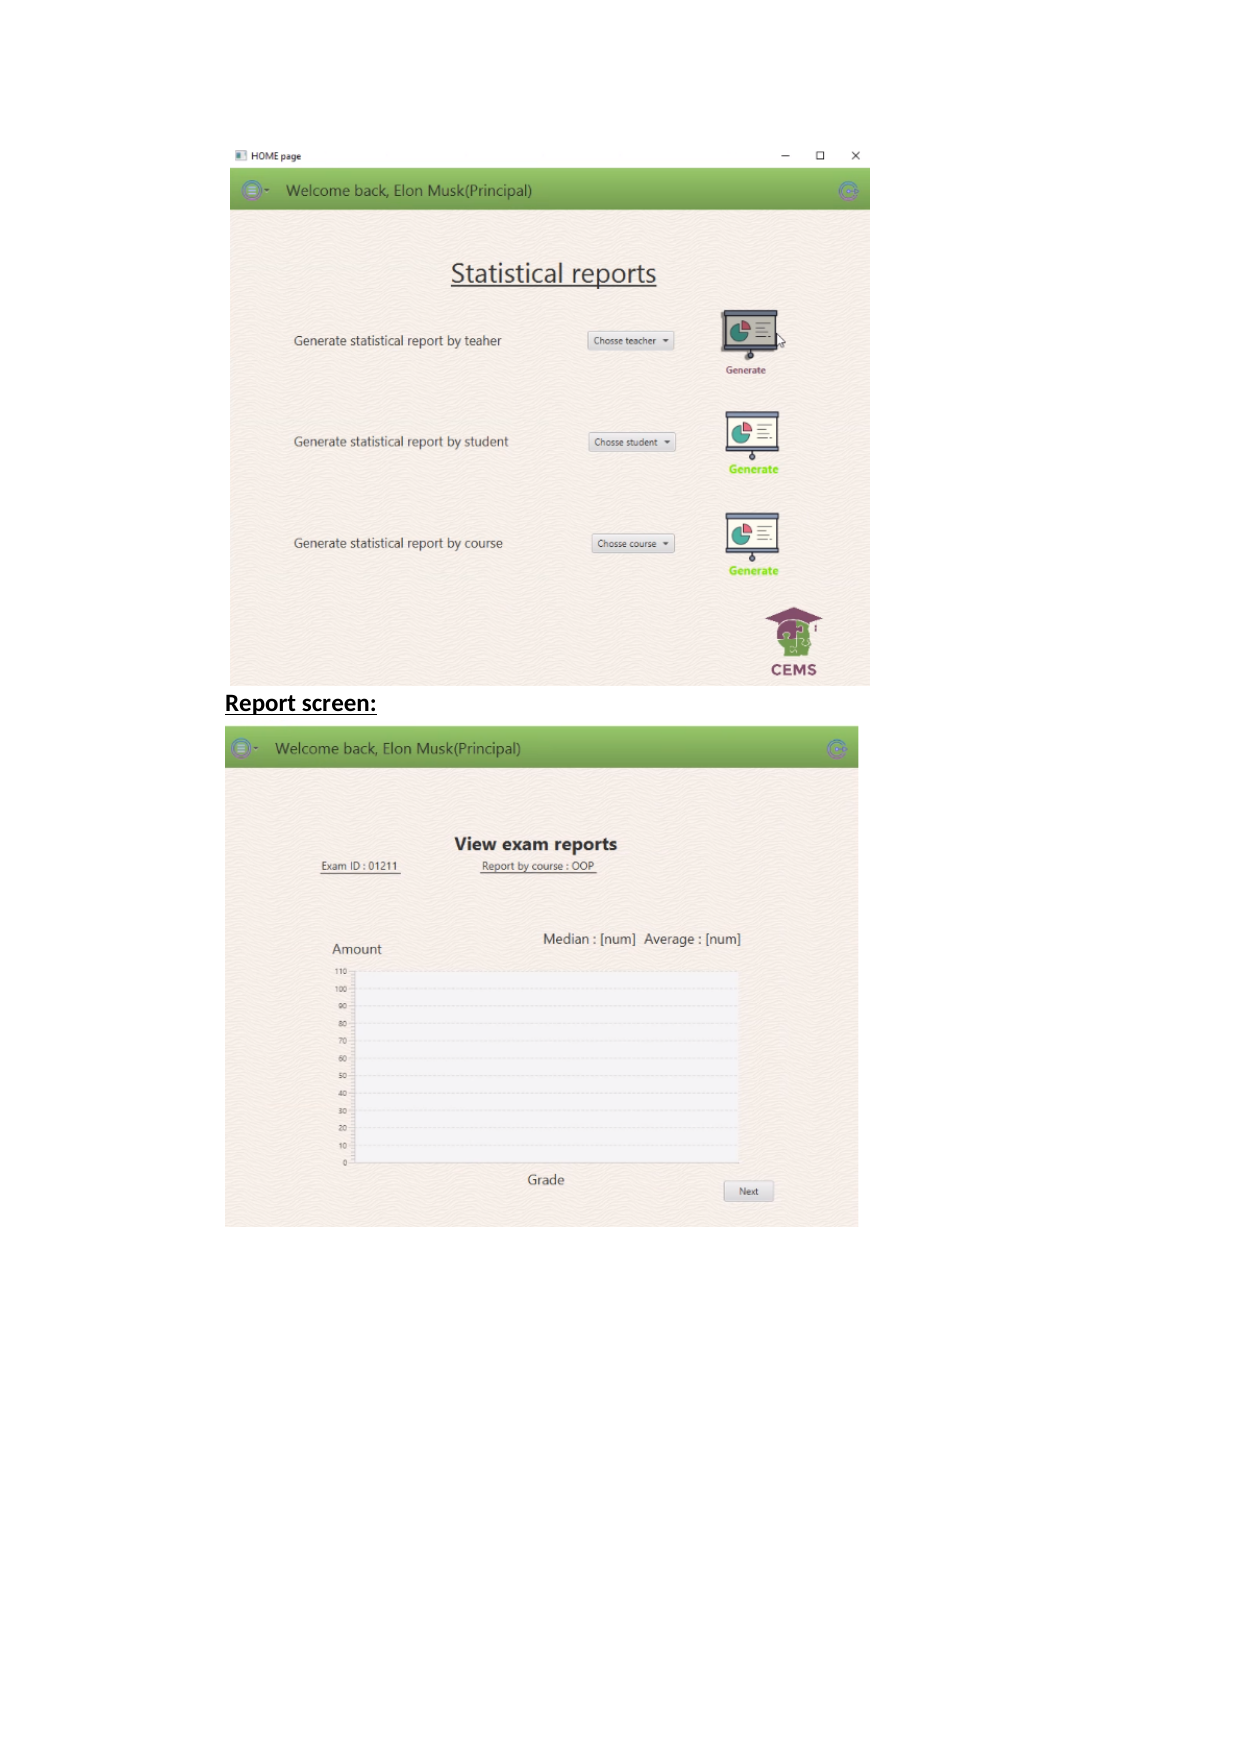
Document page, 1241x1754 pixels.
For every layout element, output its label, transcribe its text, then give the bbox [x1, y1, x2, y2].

picture [230, 150, 870, 686]
picture [225, 720, 859, 1227]
list Report screen: [225, 688, 1090, 718]
